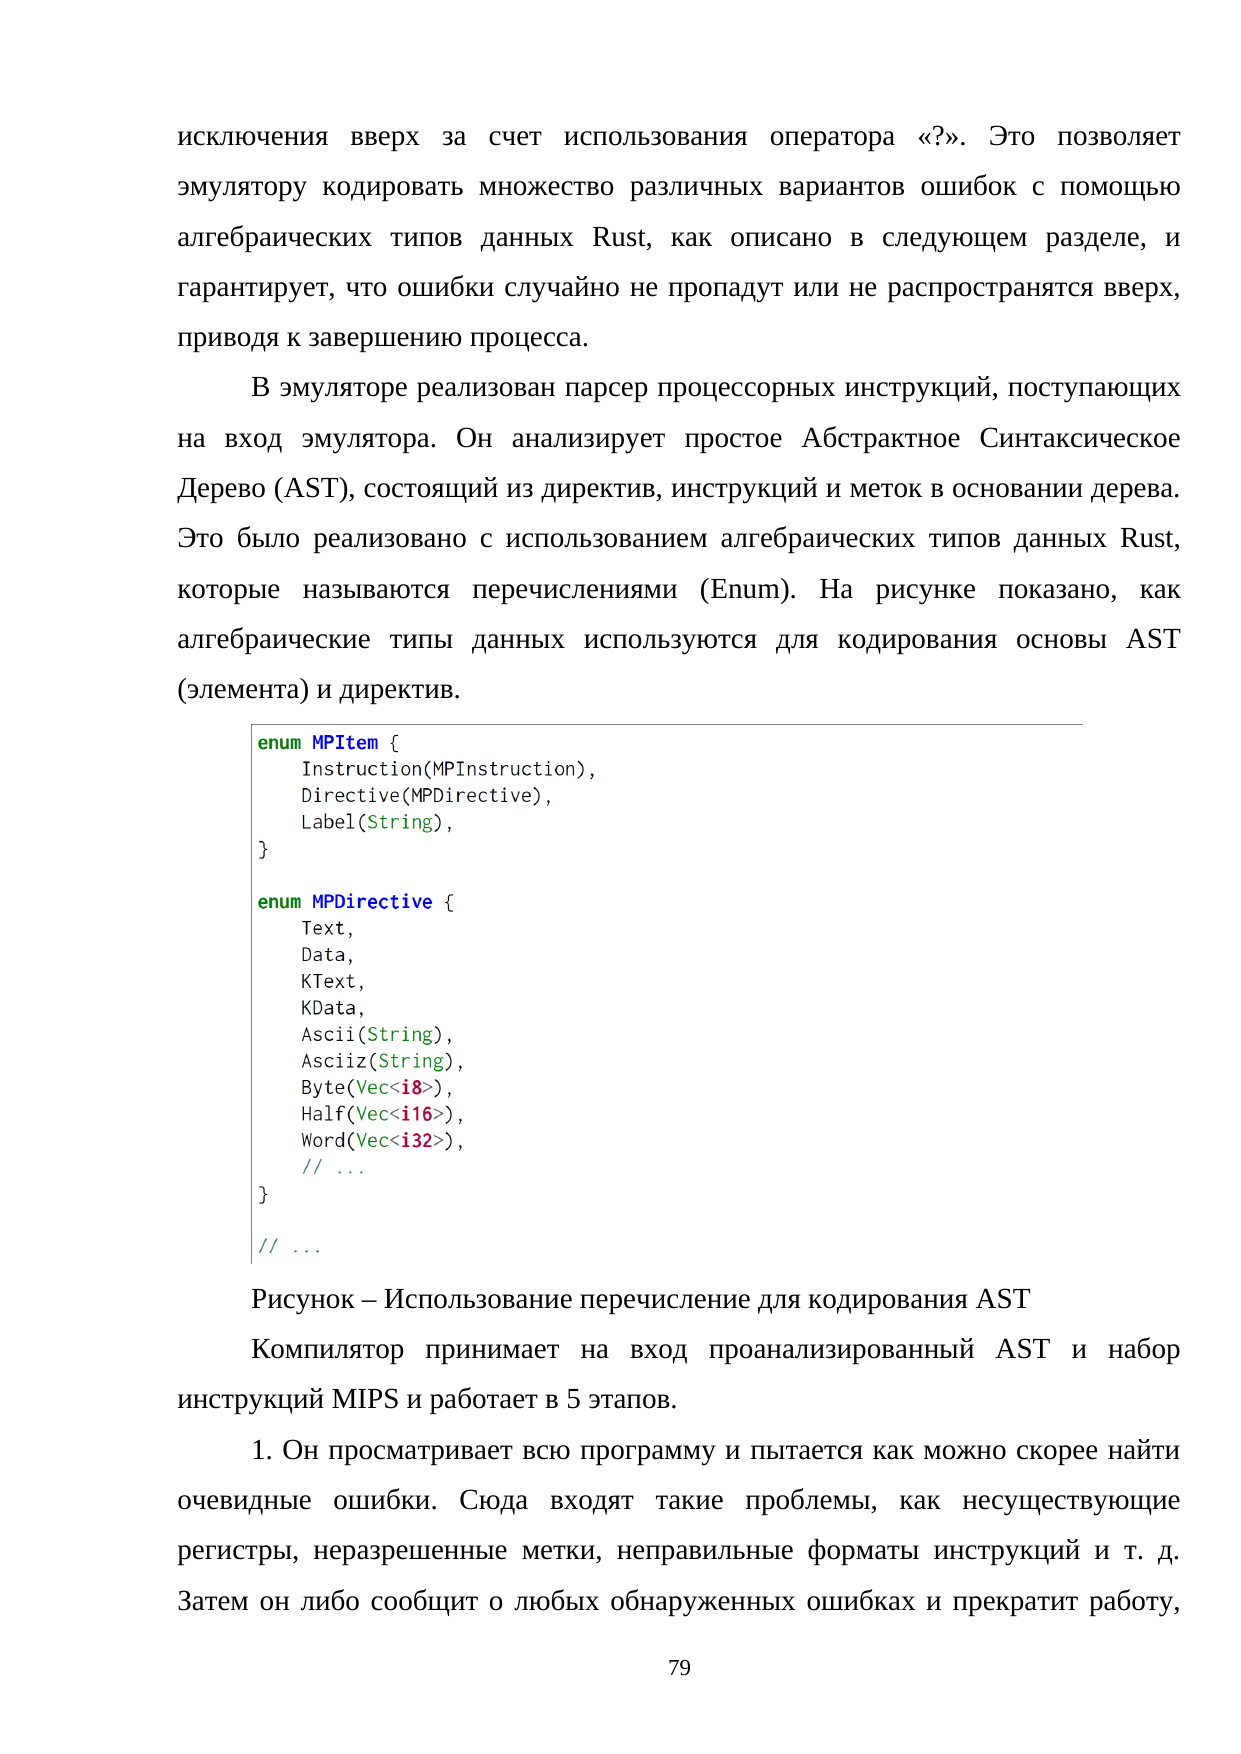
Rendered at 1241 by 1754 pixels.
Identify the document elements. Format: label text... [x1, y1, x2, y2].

picture [250, 721, 1083, 1264]
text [177, 118, 1182, 353]
text Рисунок – Использование перечисление для кодирования AST [177, 1281, 1182, 1314]
text В эмуляторе реализован парсер процессорных инструкций, поступающих на вход эмулятора. Он анализирует простое Абстрактное Синтаксическое Дерево (AST), состоящий из директив, инструкций и меток в основании дерева. Это было реализовано с использованием алгебраических типов данных Rust, которые называются перечислениями (Enum). На рисунке показано, как алгебраические типы данных используются для кодирования основы AST (элемента) и директив. [177, 369, 1182, 705]
text Компилятор принимает на вход проанализированный AST и набор инструкций MIPS и работает в 5 этапов. [177, 1331, 1182, 1415]
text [177, 1432, 1182, 1616]
